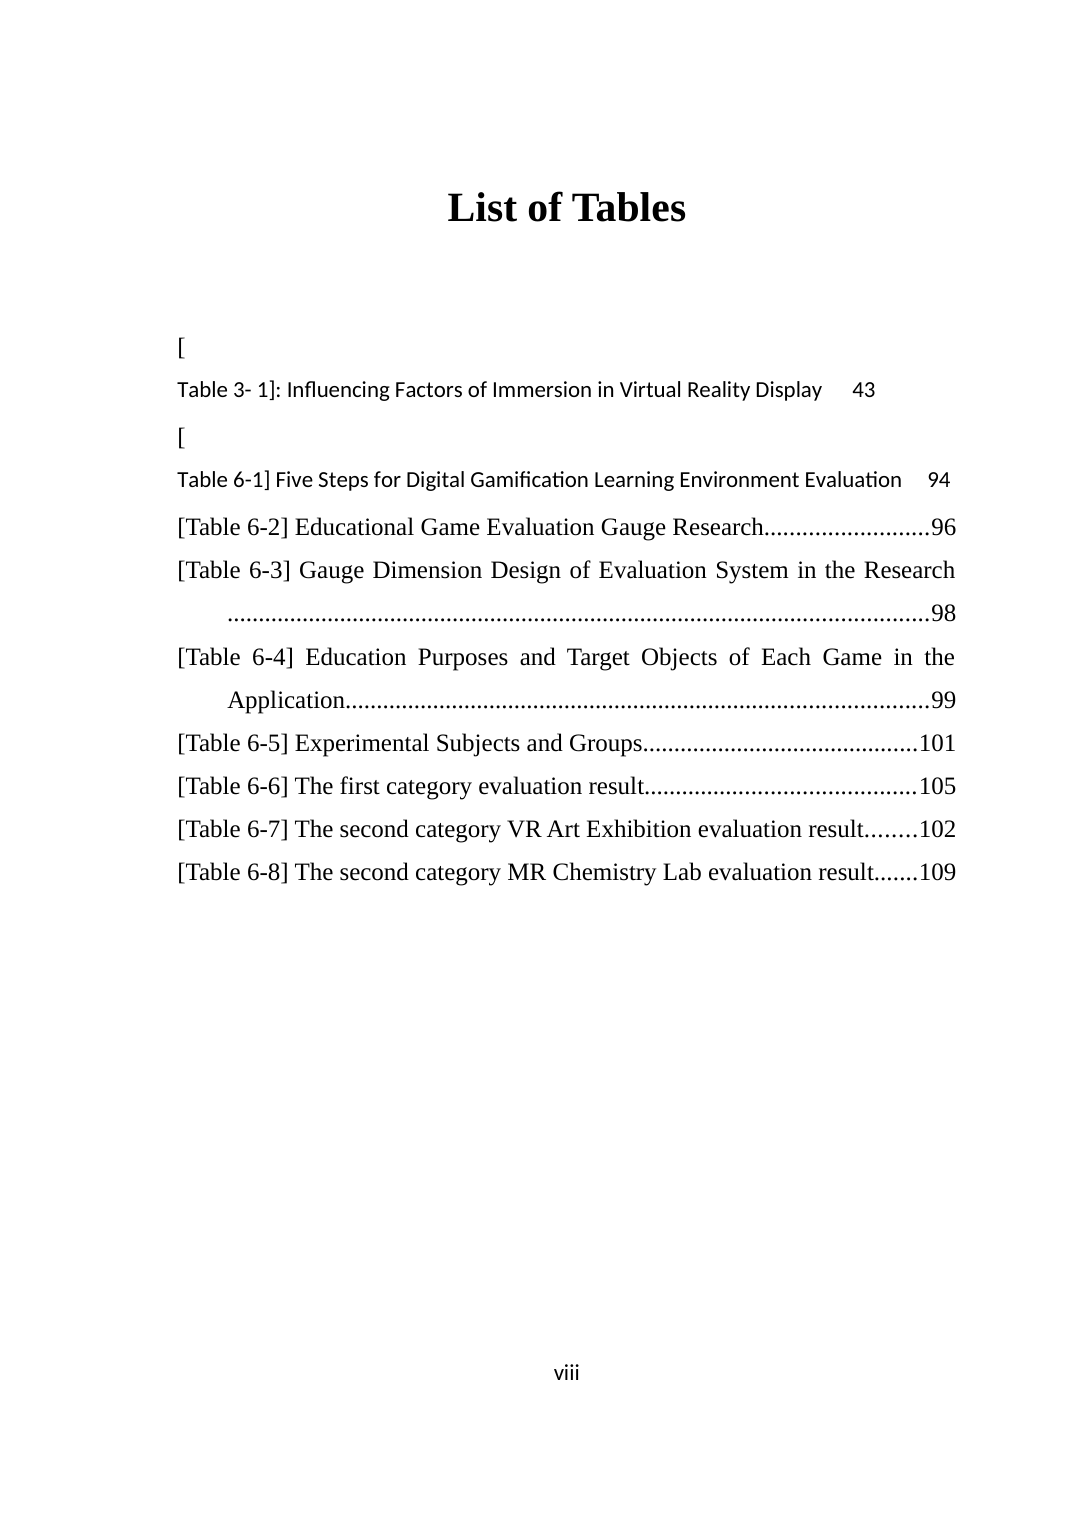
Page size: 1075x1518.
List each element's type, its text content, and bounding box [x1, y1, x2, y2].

text [Table 6-3] Gauge Dimension Design of Evaluation System in the Research 98 [177, 555, 956, 627]
text [Table 6-8] The second category MR Chemistry Lab evaluation result 109 [177, 857, 956, 886]
subtitle List of Tables [177, 182, 956, 230]
text [Table 6-5] Experimental Subjects and Groups 101 [177, 728, 956, 757]
text [Table 6-6] The first category evaluation result 105 [177, 771, 956, 800]
text [Table 3- 1]: Influencing Factors of Immersion in Virtual Reality Display 43 [177, 332, 956, 361]
text [Table 6-7] The second category VR Art Exhibition evaluation result 102 [177, 814, 956, 843]
text [Table 6-2] Educational Game Evaluation Gauge Research 96 [177, 512, 956, 541]
text [Table 6-4] Education Purposes and Target Objects of Each Game in the Application 99 [177, 642, 956, 713]
text [Table 6-1] Five Steps for Digital Gamification Learning Environment Evaluation 94 [177, 422, 956, 451]
